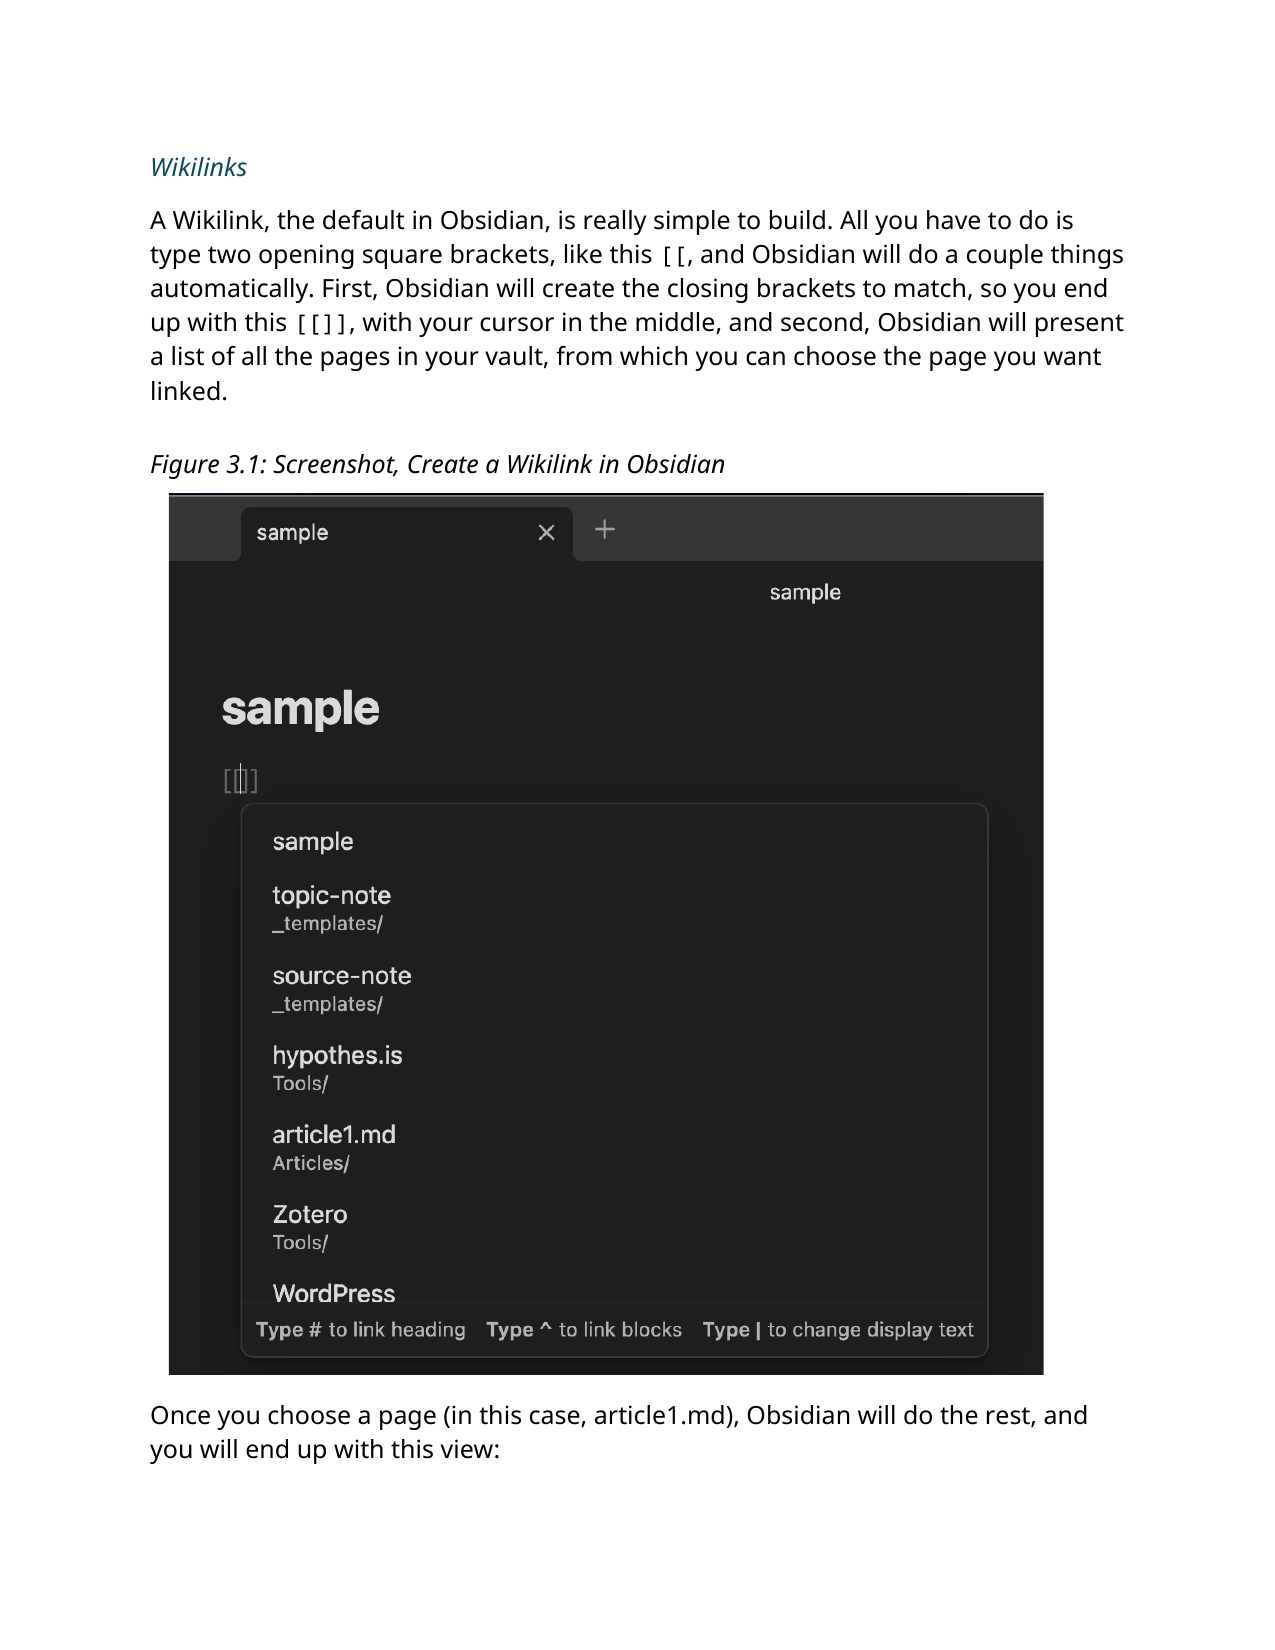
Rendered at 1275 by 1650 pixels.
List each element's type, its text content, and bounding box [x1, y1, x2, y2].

text A Wikilink, the default in Obsidian, is really simple to build. All you have to do is type two opening square brackets, like this [[, and Obsidian will do a couple things automatically. First, Obsidian will create the closing brackets to match, so you end up with this [[]], with your cursor in the middle, and second, Obsidian will present a list of all the pages in your vault, from which you can choose the page you want linked. [150, 203, 1125, 407]
text Once you choose a page (in this case, article1.md), Obsidian will do the rest, and you will end up with this view: [150, 1397, 1125, 1466]
subtitle Wikilinks [150, 150, 1125, 184]
table_header Figure 3.1: Screenshot, Create a Wikilink in Obsidian [139, 426, 1114, 1379]
picture [168, 493, 1044, 1375]
